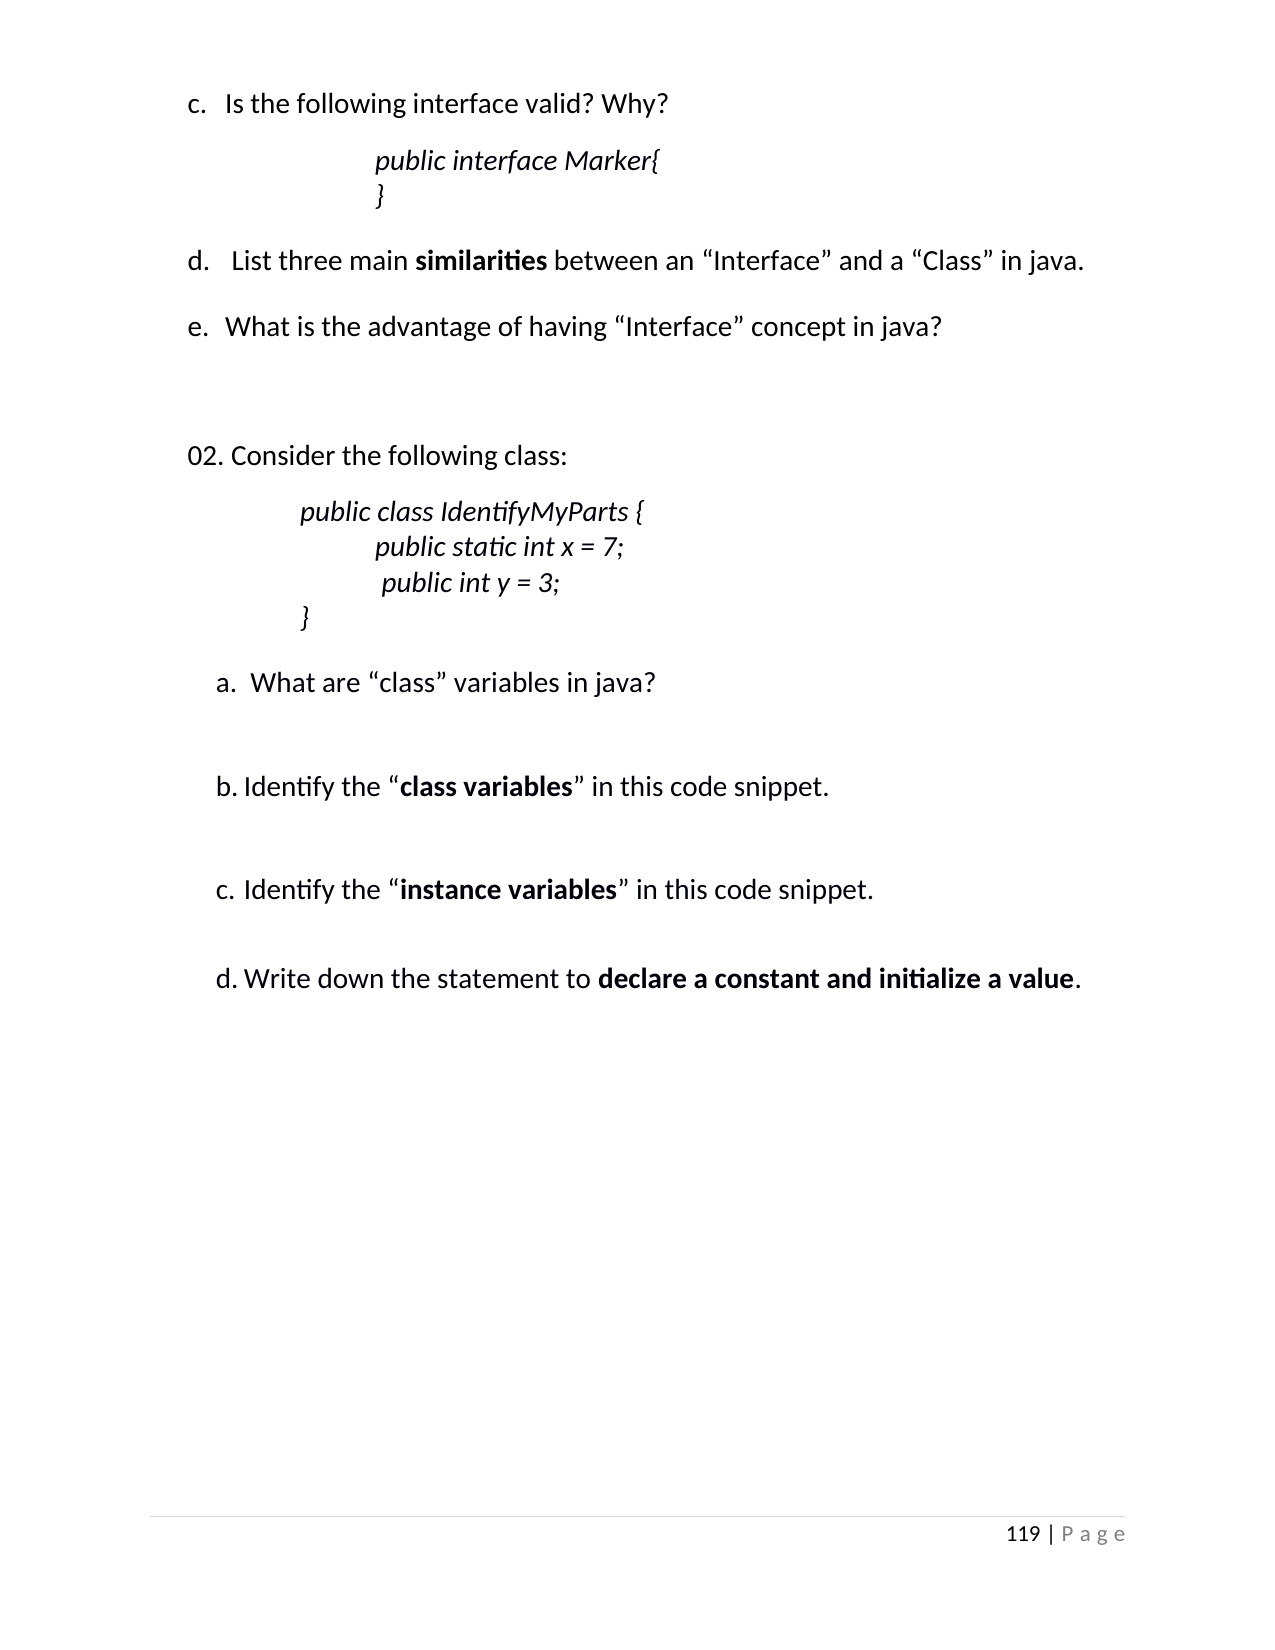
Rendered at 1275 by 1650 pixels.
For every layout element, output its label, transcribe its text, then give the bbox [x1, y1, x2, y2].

text 02. Consider the following class: [187, 437, 1125, 473]
list Identify the “instance variables” in this code snippet. [216, 871, 1125, 907]
text } [375, 177, 1125, 213]
list What is the advantage of having “Interface” concept in java? [187, 308, 1125, 344]
text public interface Marker{ [375, 142, 1125, 177]
text } [224, 599, 1125, 635]
list Identify the “class variables” in this code snippet. [216, 768, 1125, 803]
text public int y = 3; [224, 564, 1125, 599]
list List three main similarities between an “Interface” and a “Class” in java. [187, 242, 1125, 278]
list What are “class” variables in java? [216, 664, 1125, 700]
text public static int x = 7; [224, 528, 1125, 564]
text public class IdentifyMyParts { [224, 493, 1125, 528]
list Is the following interface valid? Why? [187, 85, 1125, 121]
list Write down the statement to declare a constant and initialize a value. [216, 960, 1125, 996]
